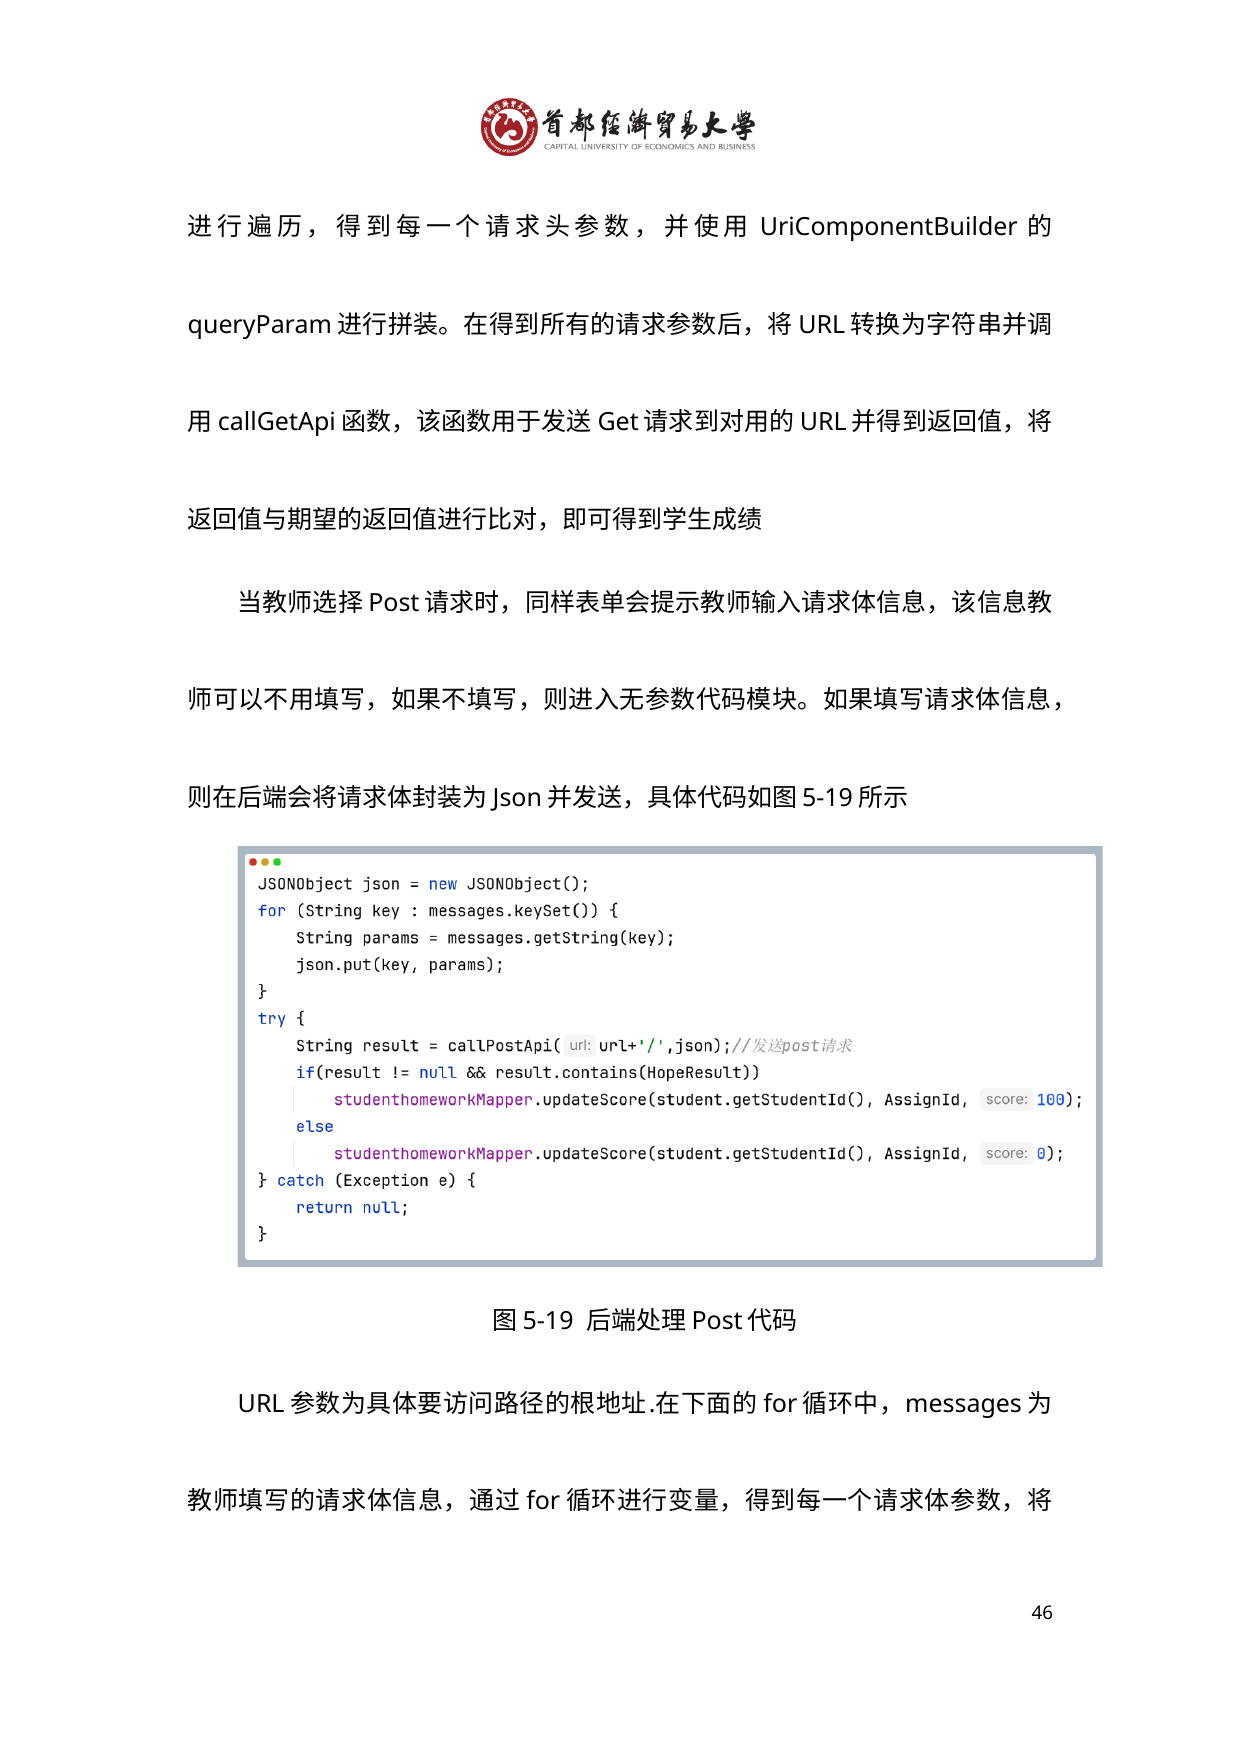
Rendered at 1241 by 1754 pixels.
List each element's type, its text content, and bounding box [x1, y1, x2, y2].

list 当教师选择Post请求时，同样表单会提示教师输入请求体信息，该信息教师可以不用填写，如果不填写，则进入无参数代码模块。如果填写请求体信息，则在后端会将请求体封装为Json并发送，具体代码如图5-19所示 [187, 568, 1053, 828]
picture [480, 88, 760, 158]
picture [237, 846, 1103, 1267]
list 图5-19 后端处理Post代码 [187, 1286, 1053, 1351]
